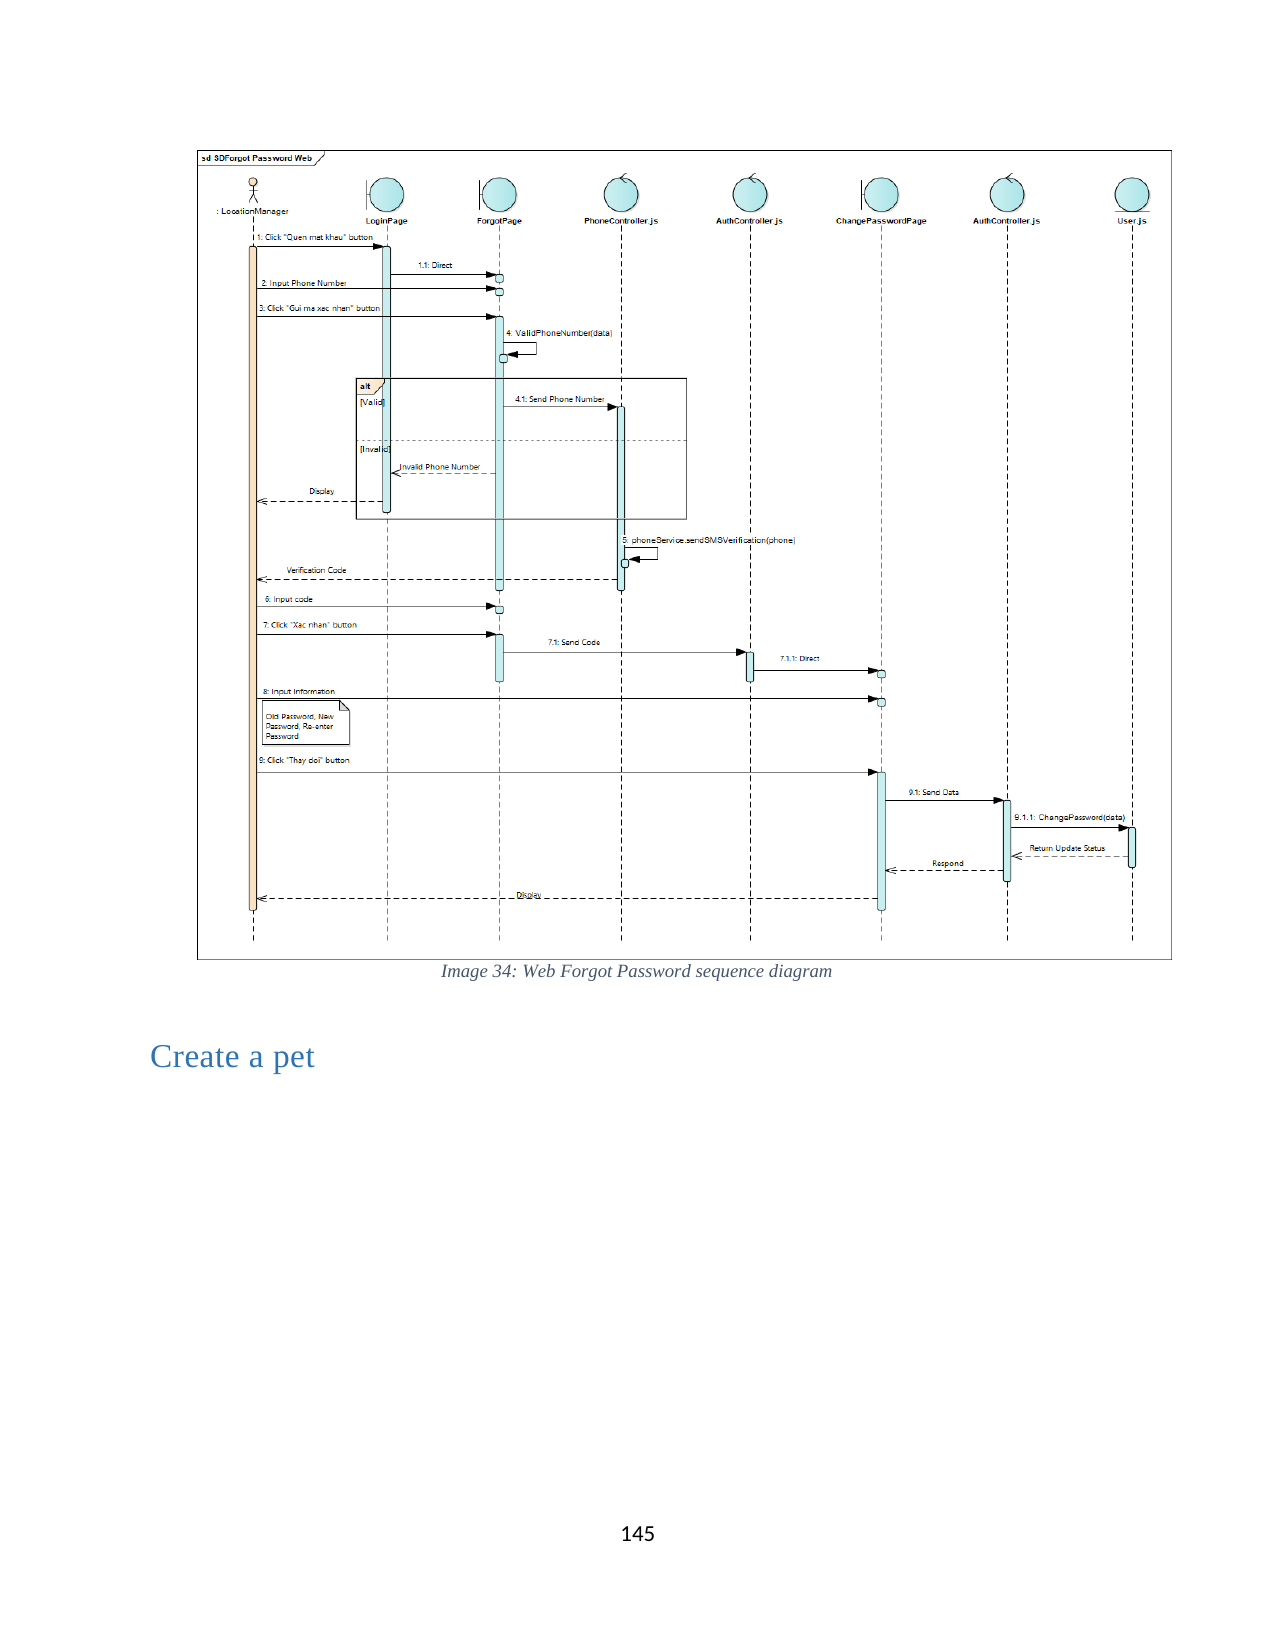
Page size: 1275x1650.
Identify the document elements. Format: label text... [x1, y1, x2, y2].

picture [196, 150, 1172, 960]
text Image 34: Web Forgot Password sequence diagram [150, 960, 1125, 981]
title Create a pet [150, 1036, 1125, 1074]
